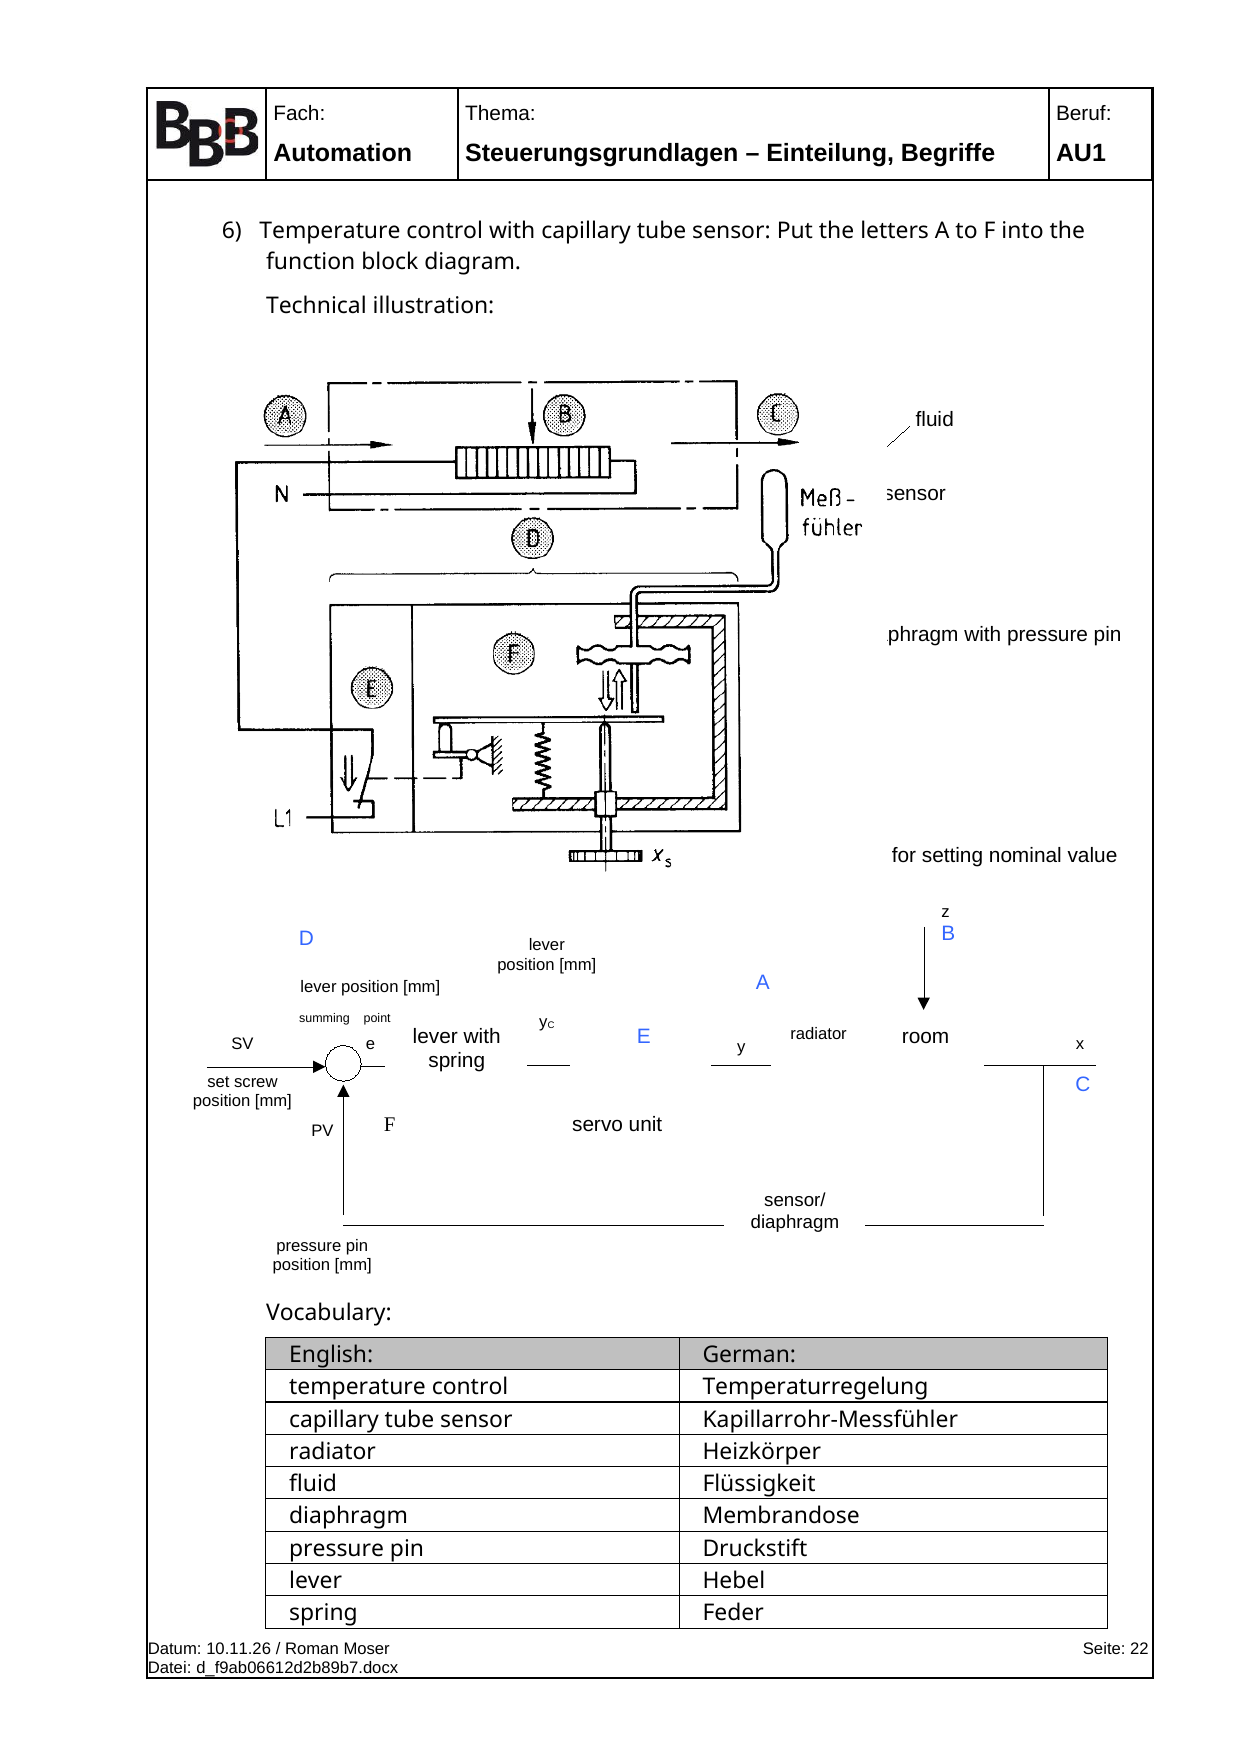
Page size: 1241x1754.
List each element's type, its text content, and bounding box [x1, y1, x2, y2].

table_cell Druckstift [680, 1532, 1107, 1563]
table_cell diaphragm [266, 1499, 679, 1531]
list Temperature control with capillary tube sensor: Put the letters A to F into the function block diagram. [222, 214, 1122, 277]
table_cell Heizkörper [680, 1435, 1107, 1466]
table_cell Kapillarrohr-Messfühler [680, 1403, 1107, 1434]
table_cell spring [266, 1596, 679, 1627]
table_cell temperature control [266, 1370, 679, 1401]
table_cell Temperaturregelung [680, 1370, 1107, 1401]
picture [221, 364, 888, 874]
table_cell Membrandose [680, 1499, 1107, 1531]
table_cell capillary tube sensor [266, 1403, 679, 1434]
table_cell pressure pin [266, 1532, 679, 1563]
table_cell Hebel [680, 1564, 1107, 1595]
table_cell Feder [680, 1596, 1107, 1627]
table_cell fluid [266, 1467, 679, 1498]
table_cell lever [266, 1564, 679, 1595]
table_cell Flüssigkeit [680, 1467, 1107, 1498]
text Technical illustration: [266, 289, 1122, 320]
table_header German: [680, 1338, 1107, 1369]
table_header English: [266, 1338, 679, 1369]
table_cell radiator [266, 1435, 679, 1466]
text Vocabulary: [266, 1296, 1122, 1327]
picture [155, 101, 259, 168]
